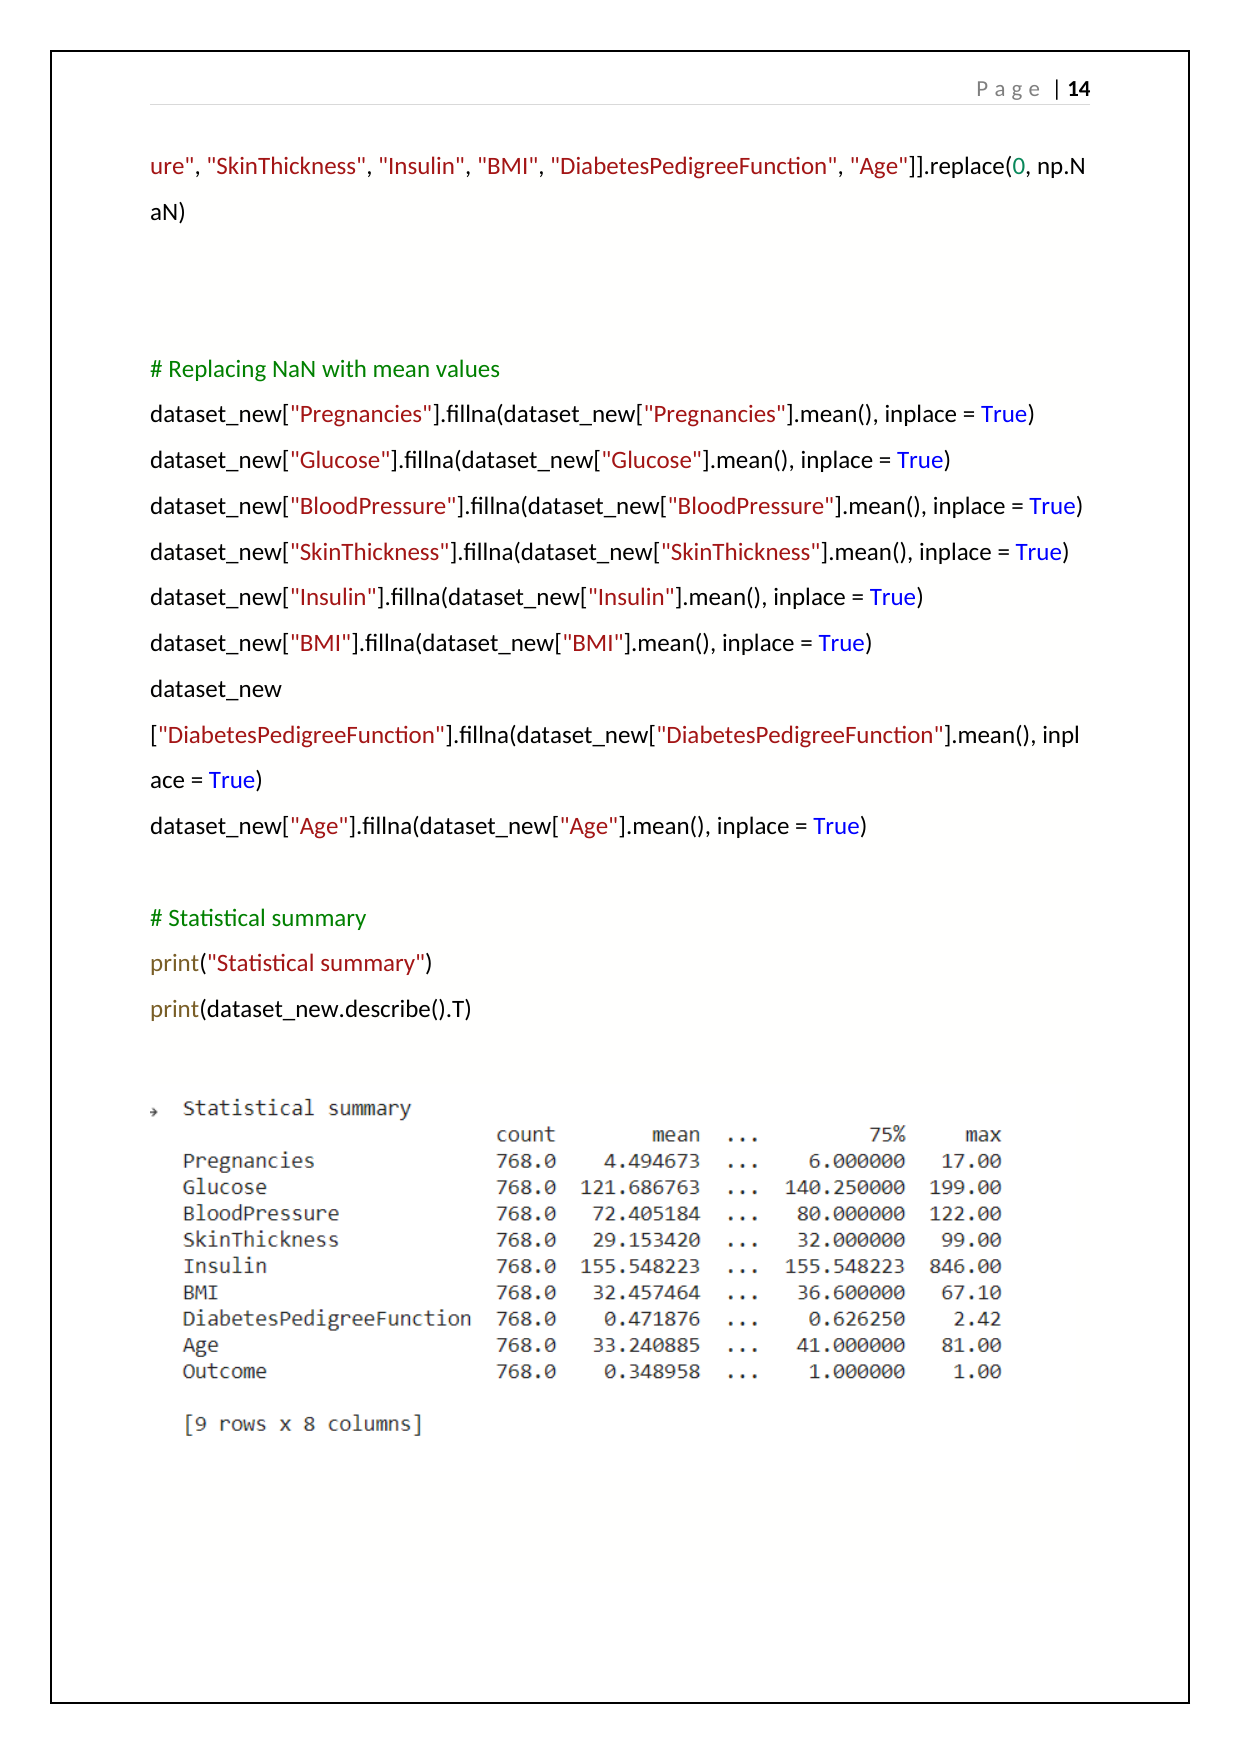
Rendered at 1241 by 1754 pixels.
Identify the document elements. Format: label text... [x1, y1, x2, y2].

text dataset_new["Glucose"].fillna(dataset_new["Glucose"].mean(), inplace = True) [150, 444, 1090, 475]
text print(dataset_new.describe().T) [150, 993, 1090, 1024]
text # Statistical summary [150, 902, 1090, 932]
text # Replacing NaN with mean values [150, 353, 1090, 383]
text dataset_new["BMI"].fillna(dataset_new["BMI"].mean(), inplace = True) [150, 627, 1090, 658]
text dataset_new["BloodPressure"].fillna(dataset_new["BloodPressure"].mean(), inplace = True) [150, 490, 1090, 521]
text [150, 150, 1090, 226]
text dataset_new["Age"].fillna(dataset_new["Age"].mean(), inplace = True) [150, 810, 1090, 841]
text print("Statistical summary") [150, 947, 1090, 978]
text dataset_new["SkinThickness"].fillna(dataset_new["SkinThickness"].mean(), inplace = True) [150, 536, 1090, 566]
text dataset_new["Pregnancies"].fillna(dataset_new["Pregnancies"].mean(), inplace = True) [150, 399, 1090, 429]
picture [150, 1084, 1077, 1471]
text dataset_new["DiabetesPedigreeFunction"].fillna(dataset_new["DiabetesPedigreeFunction"].mean(), inplace = True) [150, 673, 1090, 795]
text dataset_new["Insulin"].fillna(dataset_new["Insulin"].mean(), inplace = True) [150, 582, 1090, 612]
